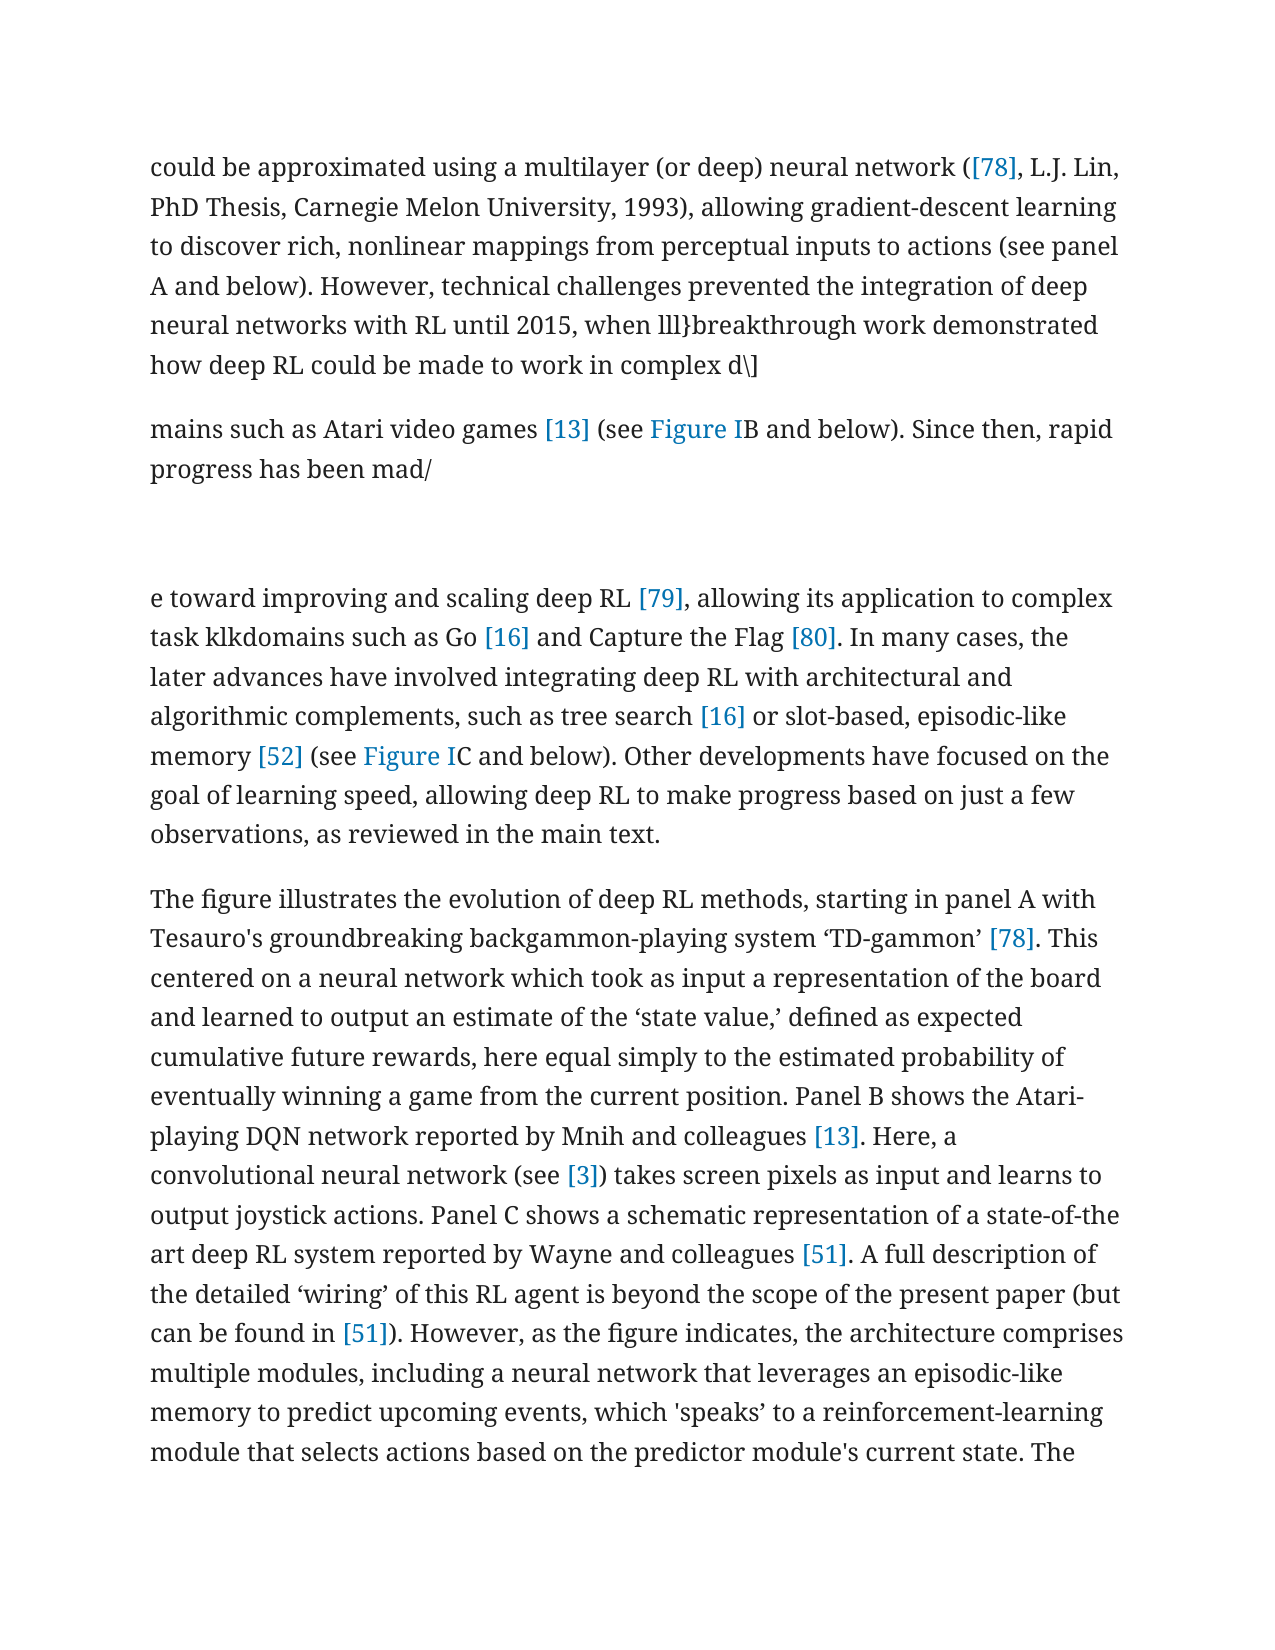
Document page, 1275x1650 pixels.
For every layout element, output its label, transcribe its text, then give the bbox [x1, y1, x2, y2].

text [150, 150, 1125, 381]
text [150, 882, 1125, 1468]
text e toward improving and scaling deep RL [79], allowing its application to complex task klkdomains such as Go [16] and Capture the Flag [80]. In many cases, the later advances have involved integrating deep RL with architectural and algorithmic complements, such as tree search [16] or slot-based, episodic-like memory [52] (see Figure IC and below). Other developments have focused on the goal of learning speed, allowing deep RL to make progress based on just a few observations, as reviewed in the main text. [150, 580, 1125, 851]
text mains such as Atari video games [13] (see Figure IB and below). Since then, rapid progress has been mad/ [150, 412, 1125, 485]
